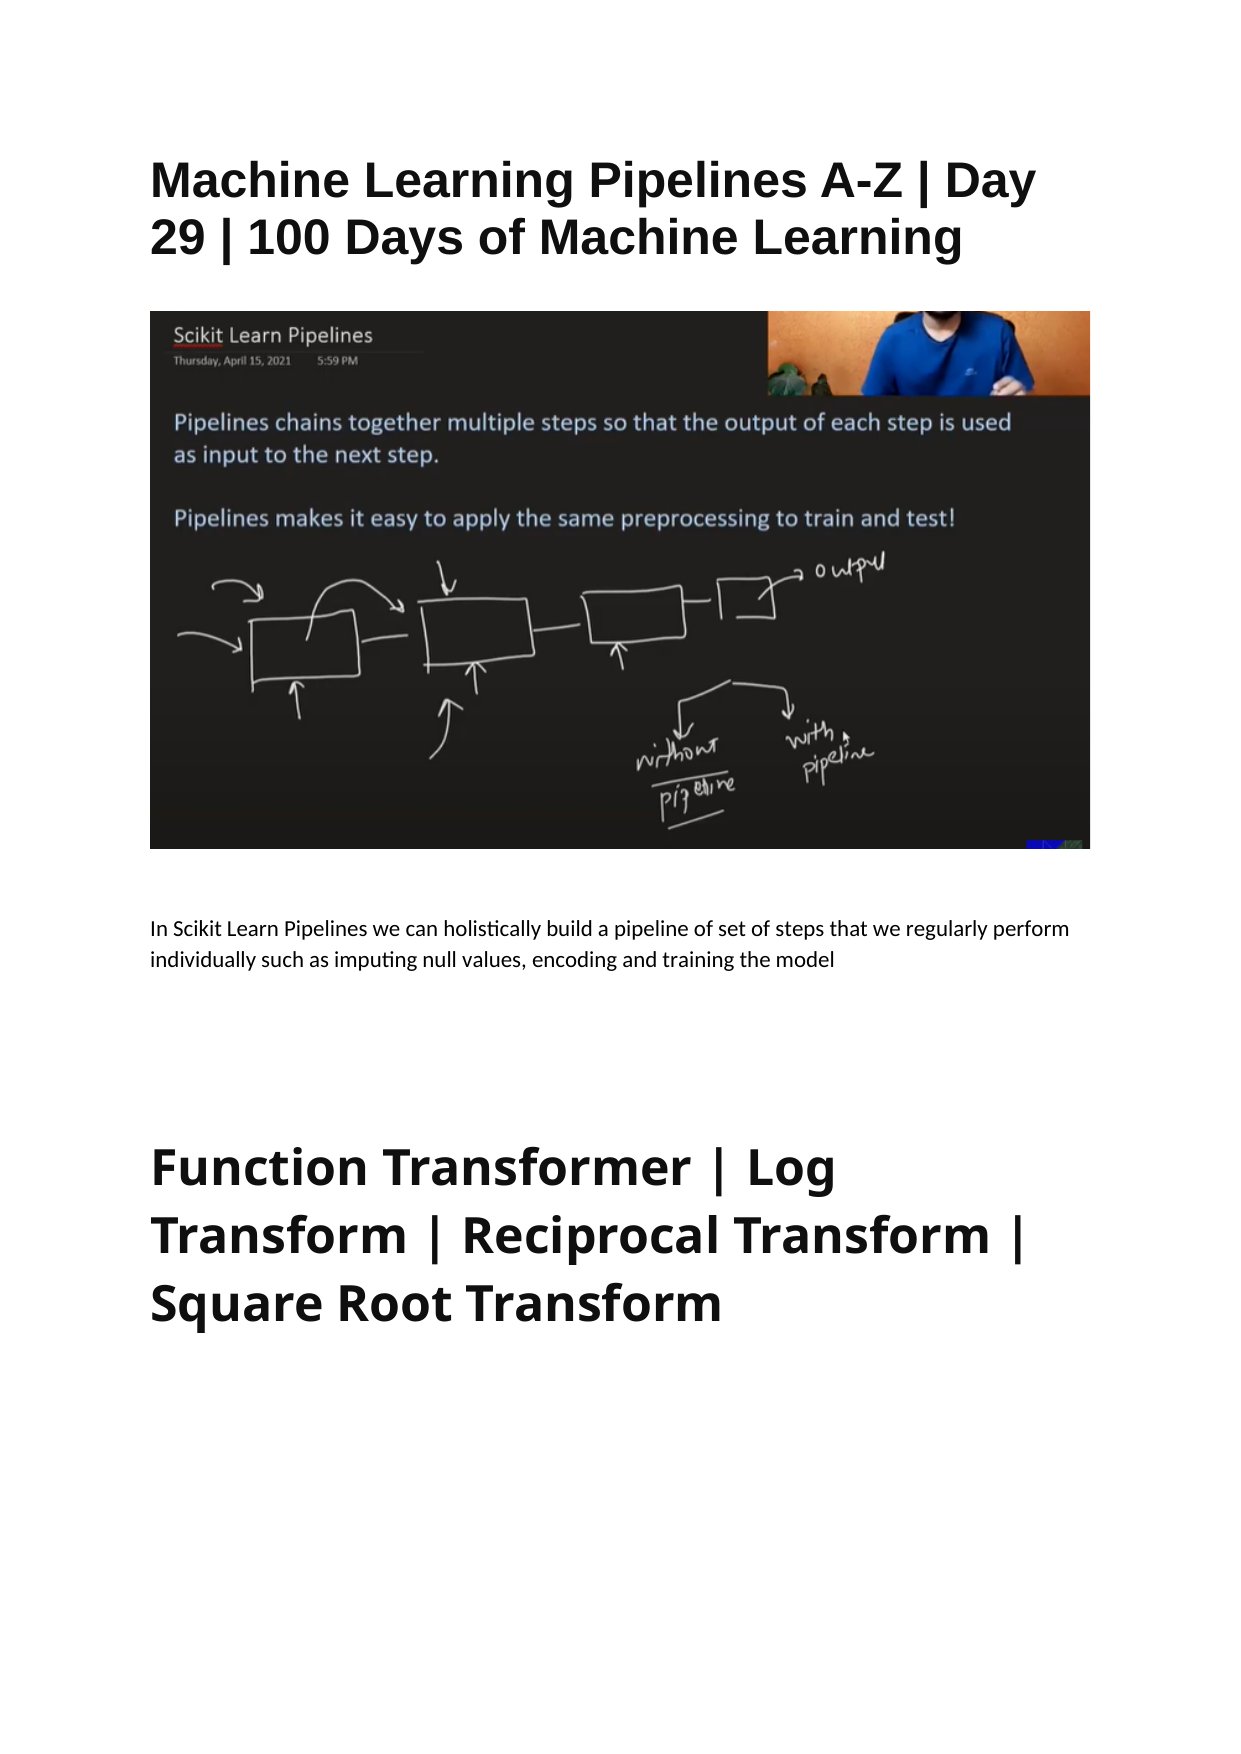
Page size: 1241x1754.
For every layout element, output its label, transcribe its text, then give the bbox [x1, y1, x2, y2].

text Machine Learning Pipelines A-Z | Day 29 | 100 Days of Machine Learning [150, 150, 1090, 265]
picture [150, 311, 1091, 849]
text In Scikit Learn Pipelines we can holistically build a pipeline of set of steps that we regularly perform individually such as imputing null values, encoding and training the model [150, 914, 1090, 973]
subtitle Function Transformer | Log Transform | Reciprocal Transform | Square Root Transform [150, 1132, 1090, 1337]
